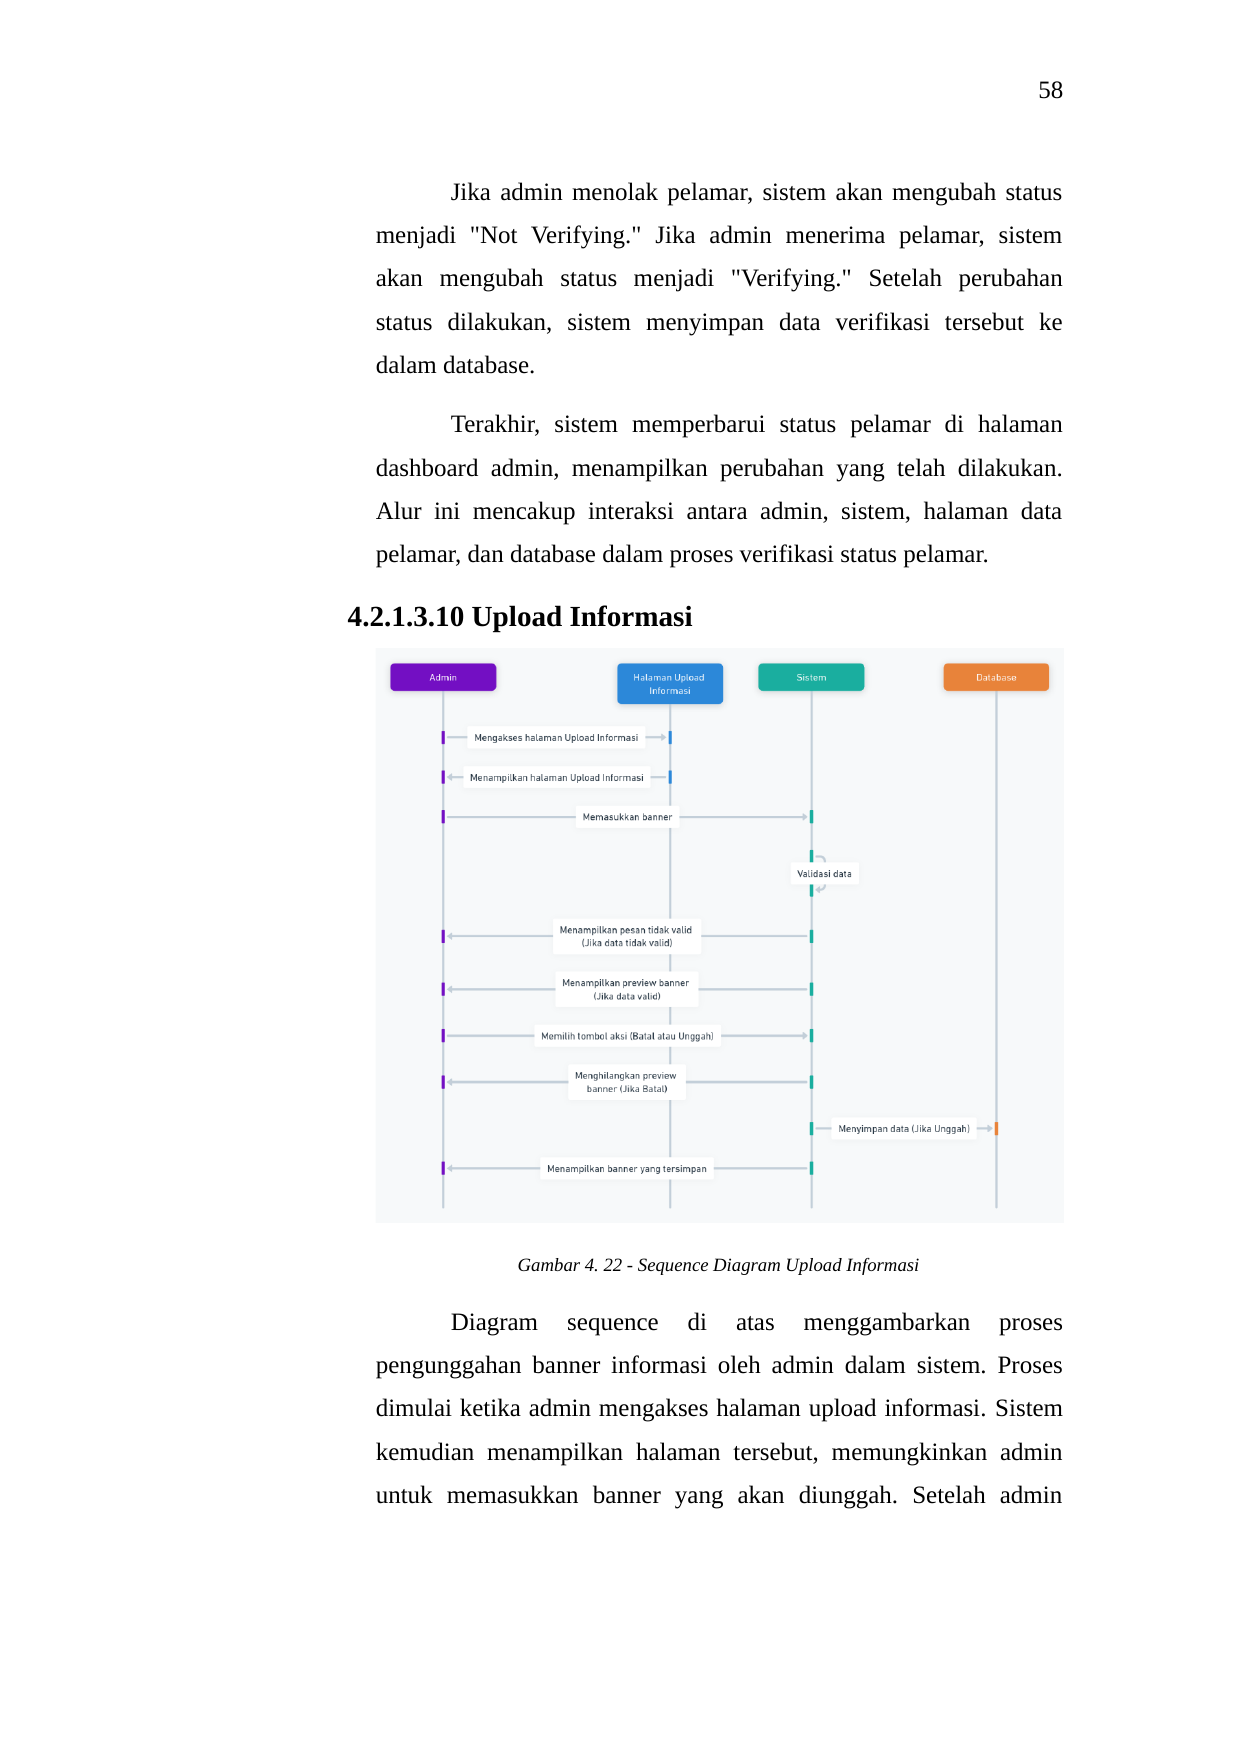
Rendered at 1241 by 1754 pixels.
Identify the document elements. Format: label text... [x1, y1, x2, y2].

text Terakhir, sistem memperbarui status pelamar di halaman dashboard admin, menampilkan perubahan yang telah dilakukan. Alur ini mencakup interaksi antara admin, sistem, halaman data pelamar, dan database dalam proses verifikasi status pelamar. [376, 409, 1063, 568]
picture [375, 648, 1064, 1223]
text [376, 1307, 1063, 1508]
subtitle 4.2.1.3.10 Upload Informasi [347, 599, 1063, 632]
text Jika admin menolak pelamar, sistem akan mengubah status menjadi "Not Verifying." Jika admin menerima pelamar, sistem akan mengubah status menjadi "Verifying." Setelah perubahan status dilakukan, sistem menyimpan data verifikasi tersebut ke dalam database. [376, 177, 1063, 378]
text Gambar 4. 22 - Sequence Diagram Upload Informasi [376, 1254, 1063, 1276]
